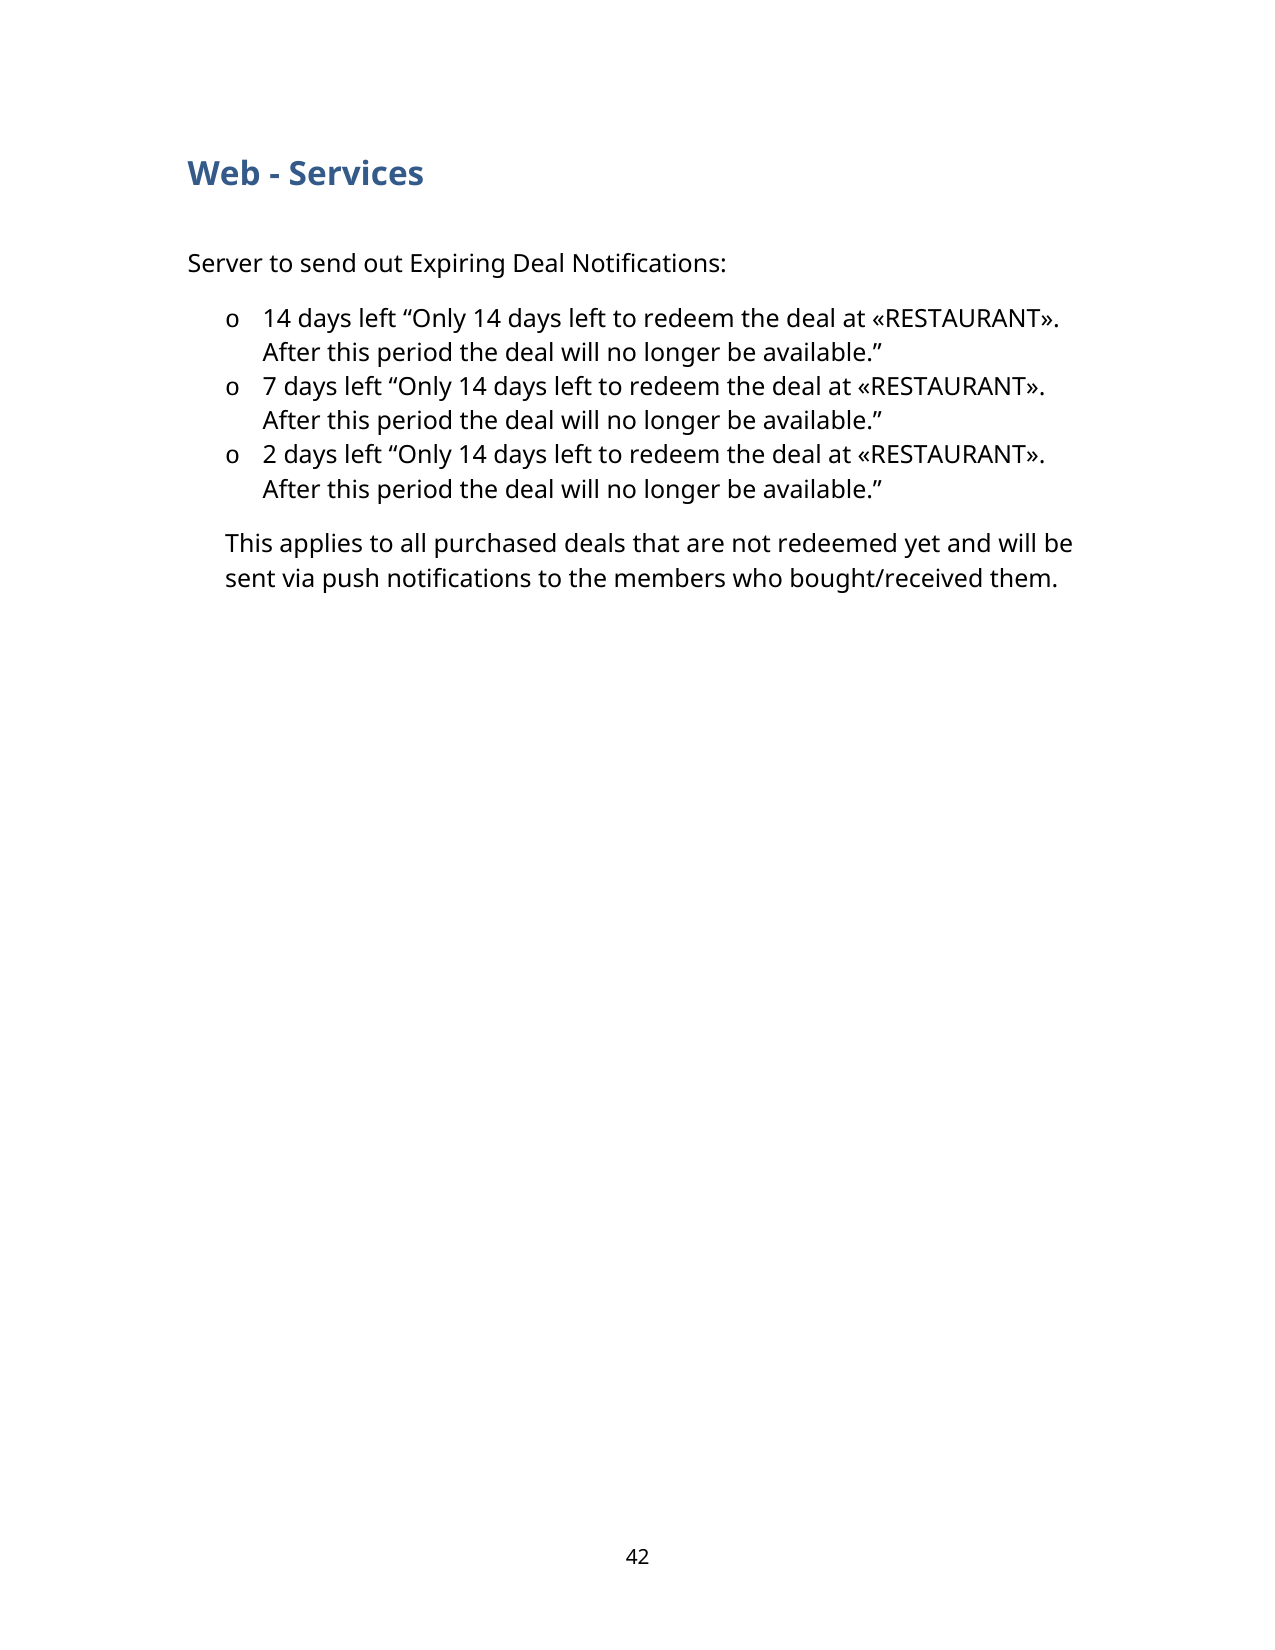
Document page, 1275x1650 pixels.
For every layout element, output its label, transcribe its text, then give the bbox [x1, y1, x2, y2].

text Server to send out Expiring Deal Notifications: [187, 245, 1087, 279]
list 14 days left “Only 14 days left to redeem the deal at «RESTAURANT». After this period the deal will no longer be available.” [225, 300, 1087, 369]
list 2 days left “Only 14 days left to redeem the deal at «RESTAURANT». After this period the deal will no longer be available.” [225, 437, 1087, 505]
list 7 days left “Only 14 days left to redeem the deal at «RESTAURANT». After this period the deal will no longer be available.” [225, 369, 1087, 437]
text This applies to all purchased deals that are not redeemed yet and will be sent via push notifications to the members who bought/received them. [225, 526, 1087, 594]
subtitle Web - Services [187, 150, 1087, 195]
